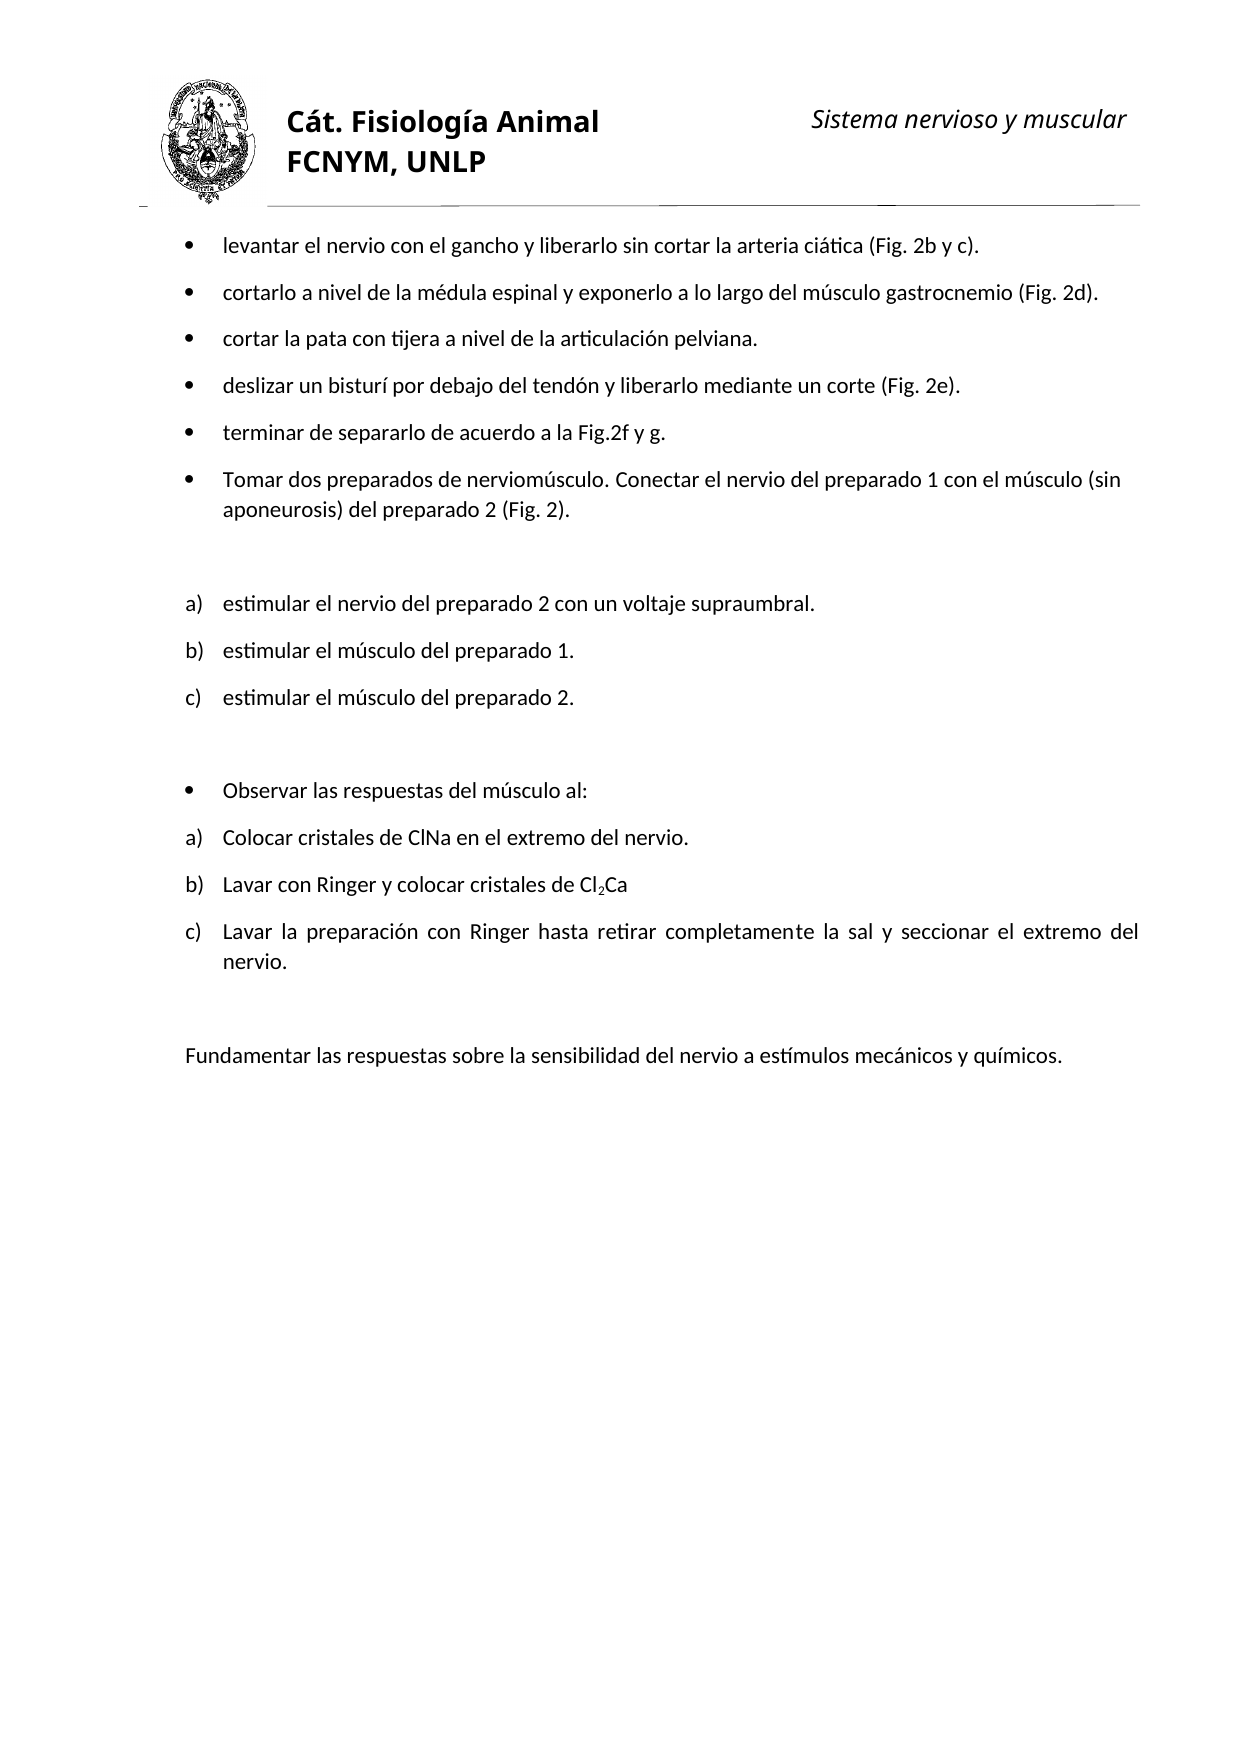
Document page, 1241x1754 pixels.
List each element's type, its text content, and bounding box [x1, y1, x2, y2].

list terminar de separarlo de acuerdo a la Fig.2f y g. [185, 418, 1140, 446]
text Fundamentar las respuestas sobre la sensibilidad del nervio a estímulos mecánicos y químicos. [148, 1041, 1140, 1069]
list estimular el músculo del preparado 2. [185, 683, 1140, 711]
list Colocar cristales de ClNa en el extremo del nervio. [185, 823, 1140, 852]
list estimular el músculo del preparado 1. [185, 636, 1140, 664]
list Observar las respuestas del músculo al: [185, 777, 1140, 805]
list cortar la pata con tijera a nivel de la articulación pelviana. [185, 324, 1140, 353]
list Tomar dos preparados de nerviomúsculo. Conectar el nervio del preparado 1 con el músculo (sin aponeurosis) del preparado 2 (Fig. 2). [185, 465, 1140, 523]
picture [147, 75, 268, 207]
list cortarlo a nivel de la médula espinal y exponerlo a lo largo del músculo gastrocnemio (Fig. 2d). [185, 278, 1140, 306]
list levantar el nervio con el gancho y liberarlo sin cortar la arteria ciática (Fig. 2b y c). [185, 231, 1140, 259]
list estimular el nervio del preparado 2 con un voltaje supraumbral. [185, 589, 1140, 617]
list deslizar un bisturí por debajo del tendón y liberarlo mediante un corte (Fig. 2e). [185, 371, 1140, 399]
list Lavar la preparación con Ringer hasta retirar completamente la sal y seccionar el extremo del nervio. [185, 917, 1140, 976]
list Lavar con Ringer y colocar cristales de Cl2Ca [185, 870, 1140, 898]
